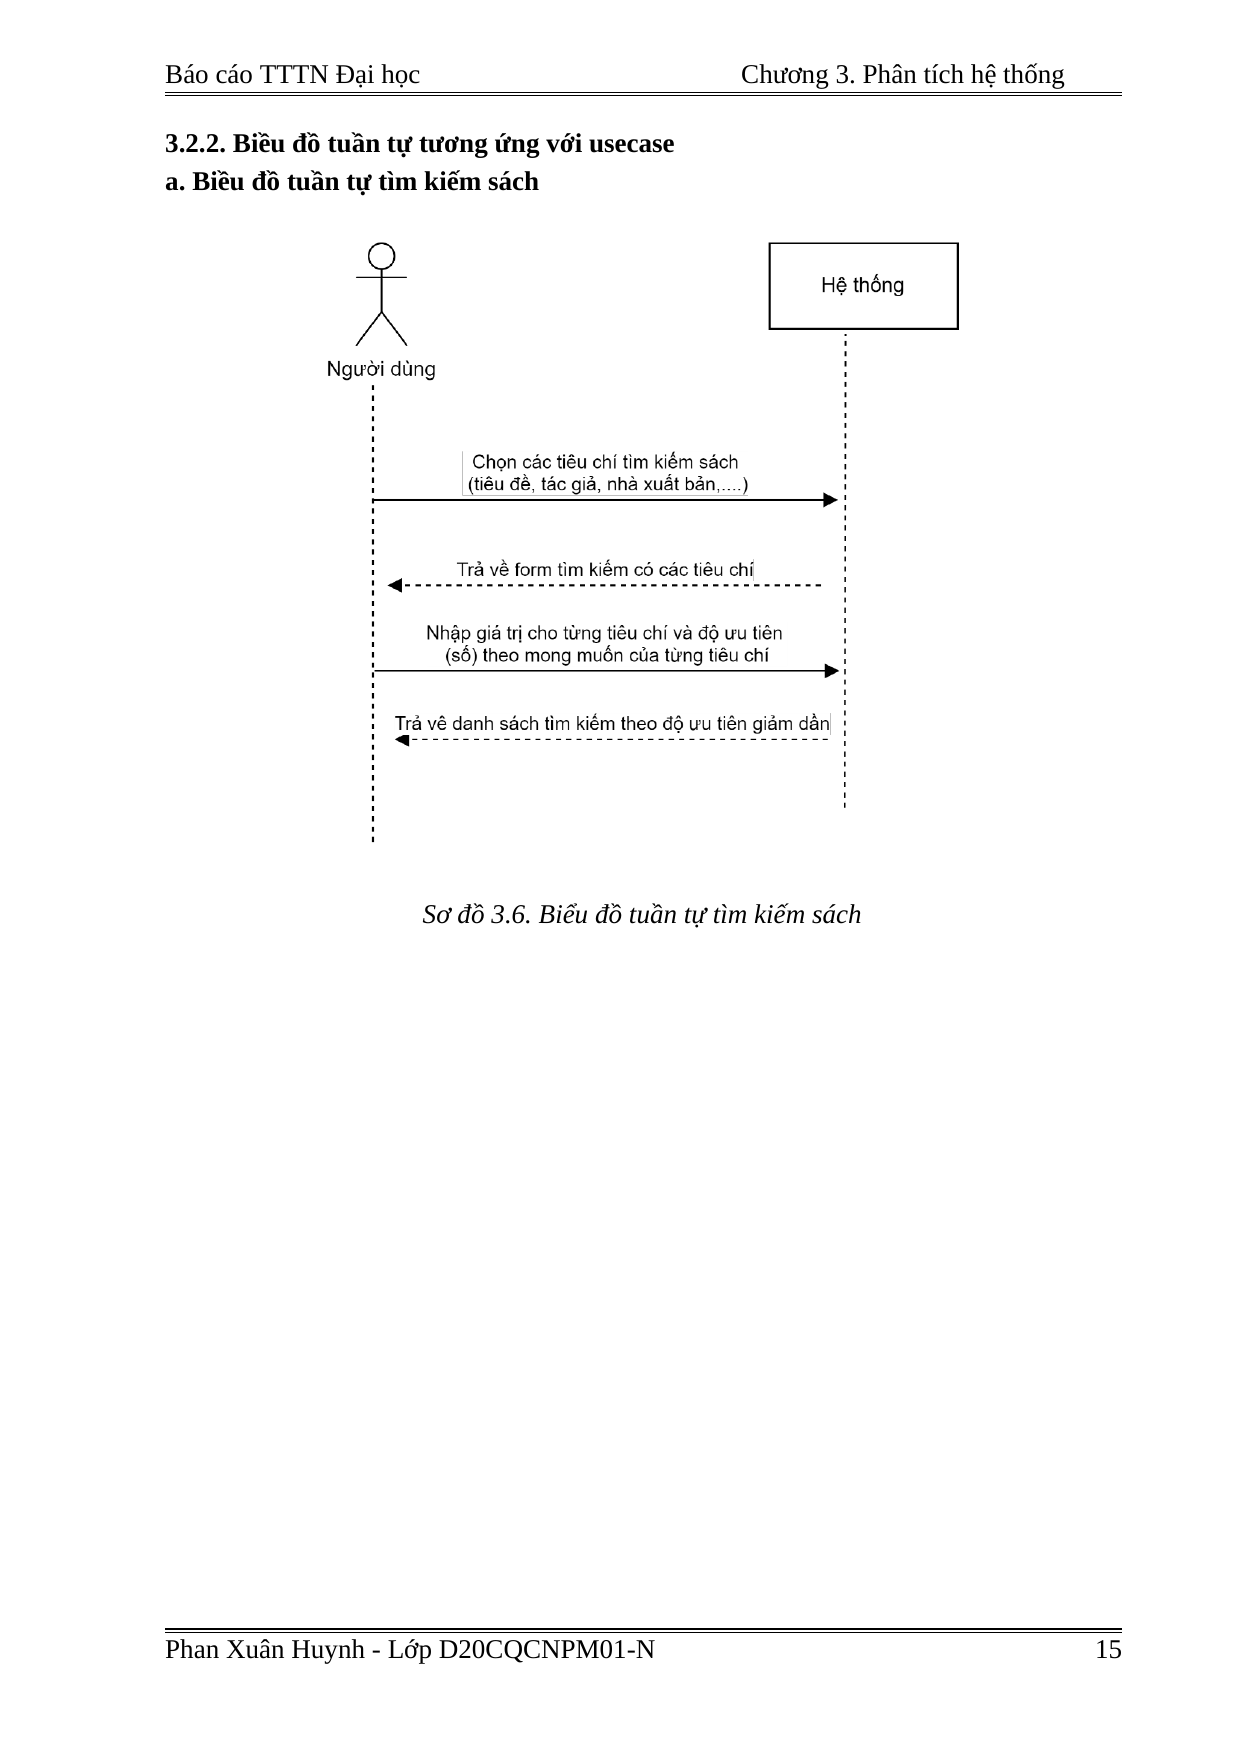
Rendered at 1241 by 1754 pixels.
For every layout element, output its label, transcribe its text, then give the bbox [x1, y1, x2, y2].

picture [310, 225, 977, 863]
text Sơ đồ 3.6. Biểu đồ tuần tự tìm kiếm sách [165, 898, 1122, 929]
subtitle Biều đồ tuần tự tương ứng với usecase [165, 128, 1122, 159]
subtitle Biều đồ tuần tự tìm kiếm sách [165, 165, 1122, 196]
